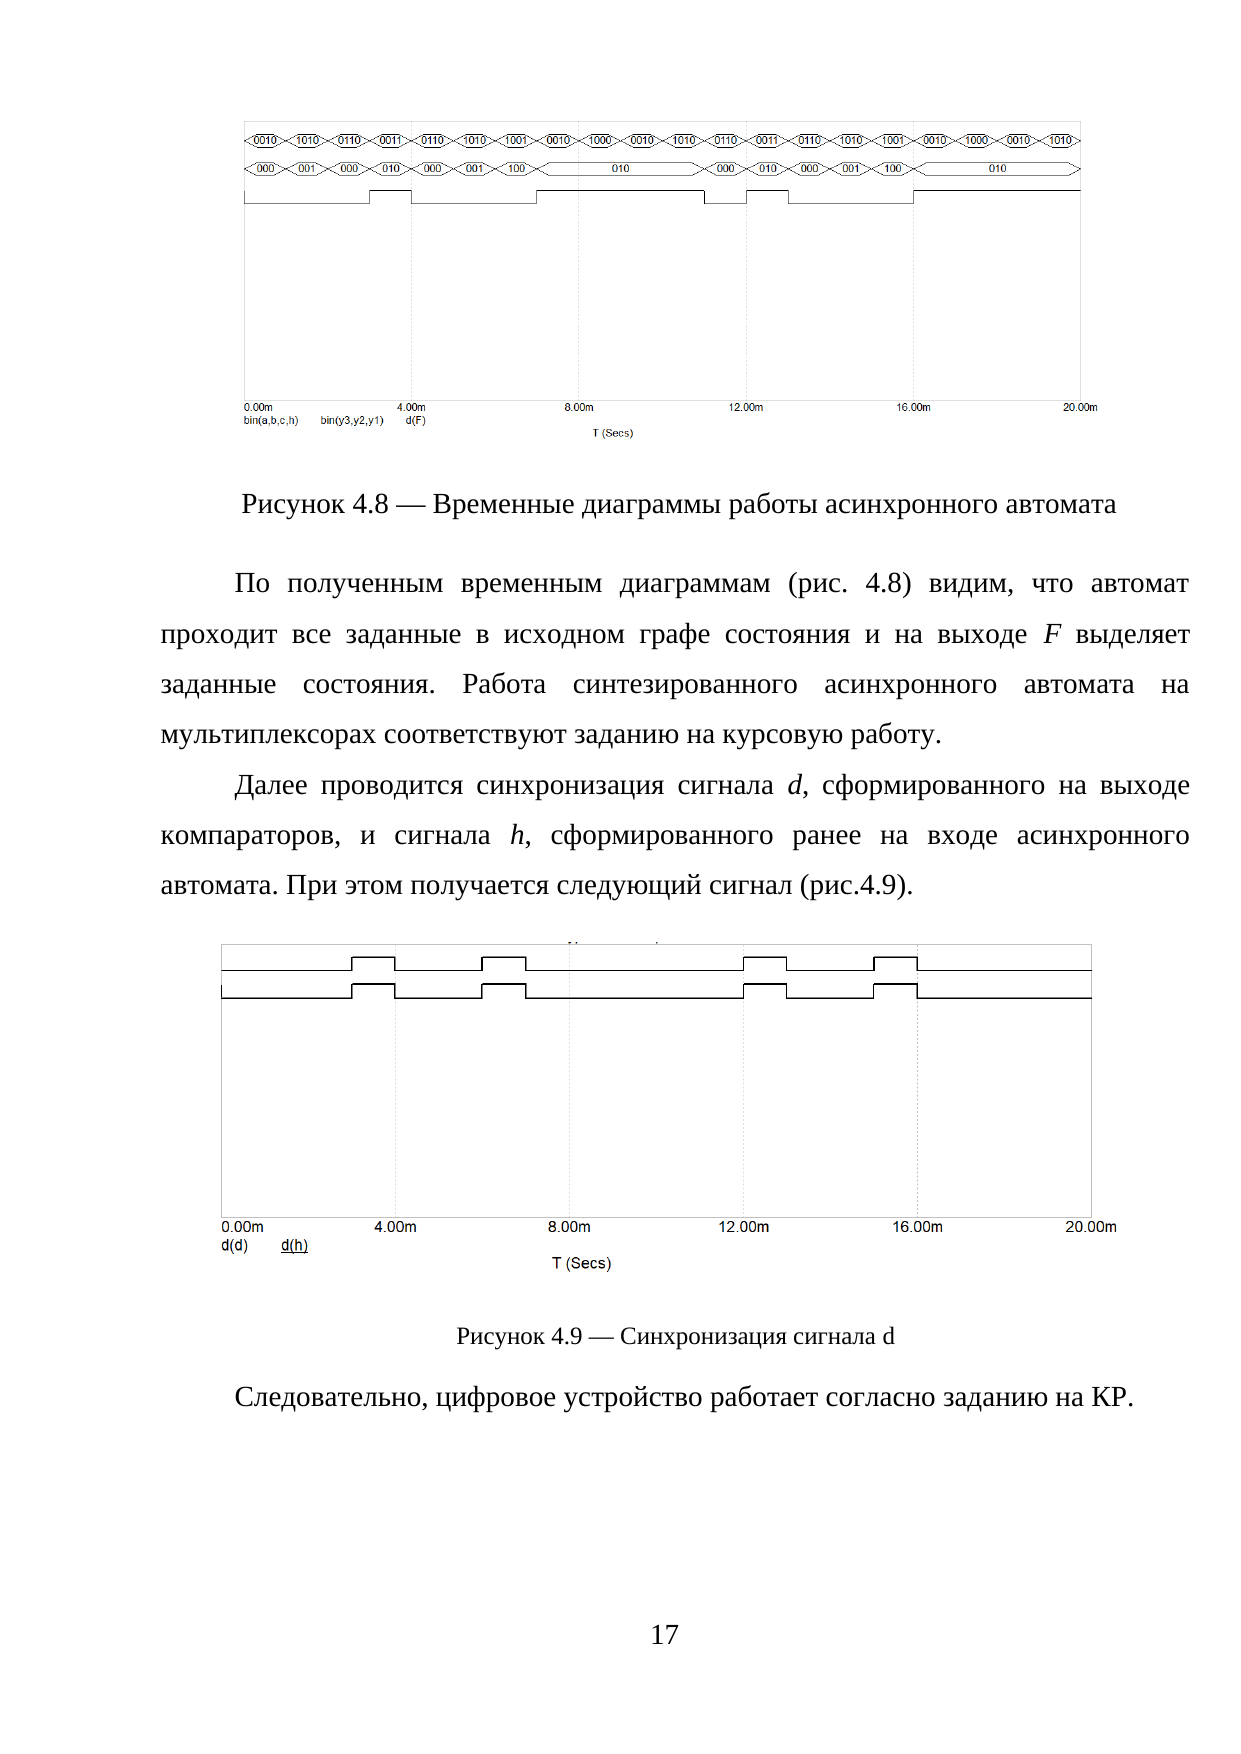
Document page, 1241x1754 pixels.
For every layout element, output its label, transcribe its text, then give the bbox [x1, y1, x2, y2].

text Рисунок 4.8 ― Временные диаграммы работы асинхронного автомата [160, 486, 1190, 519]
picture [241, 120, 1109, 444]
text Следовательно, цифровое устройство работает согласно заданию на КР. [160, 1379, 1190, 1412]
text Далее проводится синхронизация сигнала d, сформированного на выходе компараторов, и сигнала h, сформированного ранее на входе асинхронного автомата. При этом получается следующий сигнал (рис.4.9). [160, 767, 1190, 901]
text Рисунок 4.9 ― Синхронизация сигнала d [160, 1321, 1190, 1350]
text По полученным временным диаграммам (рис. 4.8) видим, что автомат проходит все заданные в исходном графе состояния и на выходе F выделяет заданные состояния. Работа синтезированного асинхронного автомата на мультиплексорах соответствуют заданию на курсовую работу. [160, 566, 1190, 750]
picture [218, 942, 1132, 1279]
